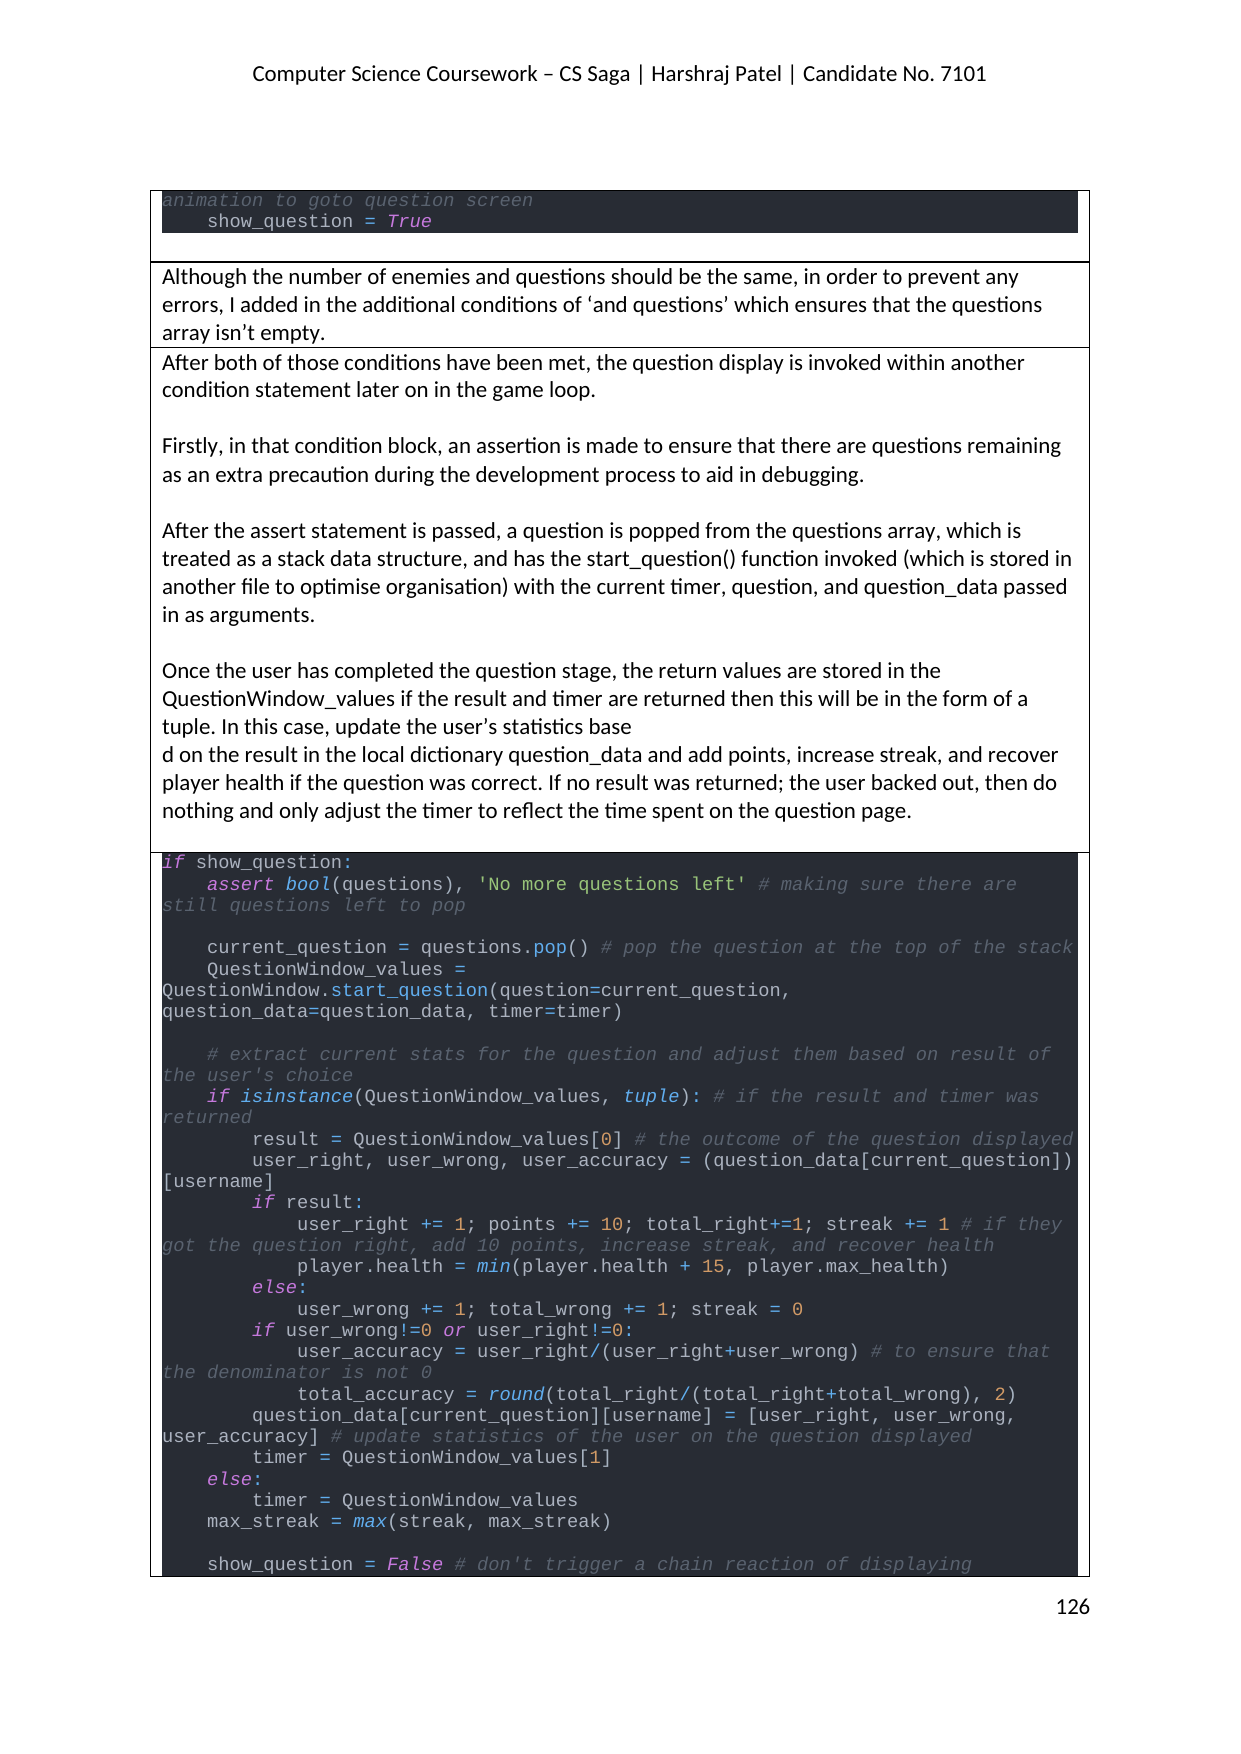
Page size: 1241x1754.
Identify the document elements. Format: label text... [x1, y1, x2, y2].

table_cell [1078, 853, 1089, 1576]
table_cell After both of those conditions have been met, the question display is invoked within another condition statement later on in the game loop. Firstly, in that condition block, an assertion is made to ensure that there are questions remaining as an extra precaution during the development process to aid in debugging. After the assert statement is passed, a question is popped from the questions array, which is treated as a stack data structure, and has the start_question() function invoked (which is stored in another file to optimise organisation) with the current timer, question, and question_data passed in as arguments. Once the user has completed the question stage, the return values are stored in the QuestionWindow_values if the result and timer are returned then this will be in the form of a tuple. In this case, update the user’s statistics base d on the result in the local dictionary question_data and add points, increase streak, and recover player health if the question was correct. If no result was returned; the user backed out, then do nothing and only adjust the timer to reflect the time spent on the question page. [151, 348, 1089, 852]
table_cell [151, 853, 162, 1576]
table_cell Although the number of enemies and questions should be the same, in order to prevent any errors, I added in the additional conditions of ‘and questions’ which ensures that the questions array isn’t empty. [151, 263, 1089, 347]
